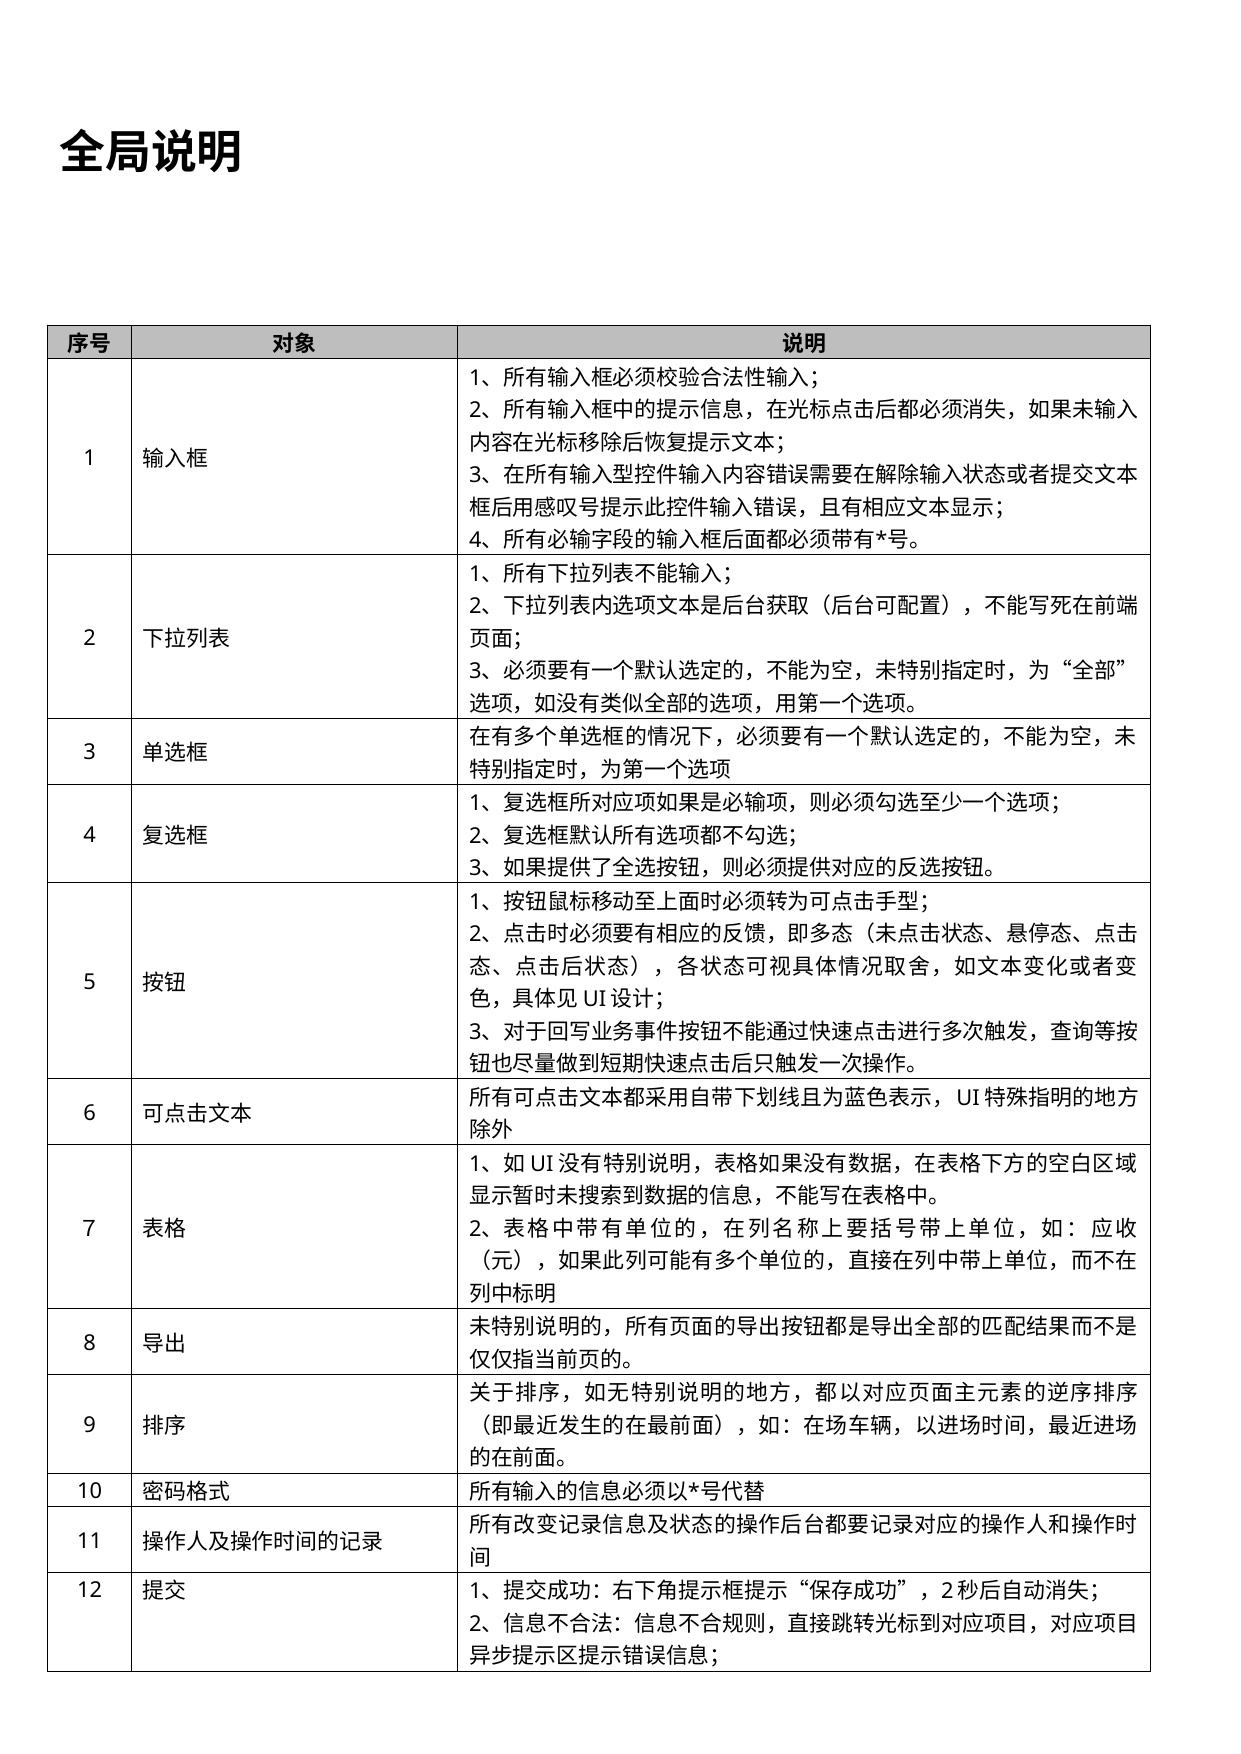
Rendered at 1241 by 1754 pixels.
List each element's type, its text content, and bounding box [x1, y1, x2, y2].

table_cell ７ [48, 1145, 131, 1308]
table_header 对象 [132, 326, 457, 358]
table_cell 5 [48, 883, 131, 1078]
table_cell 复选框 [132, 785, 457, 882]
table_cell 3 [48, 719, 131, 784]
table_cell 操作人及操作时间的记录 [132, 1507, 457, 1572]
table_cell 6 [48, 1079, 131, 1144]
table_cell 表格 [132, 1145, 457, 1308]
table_cell 导出 [132, 1309, 457, 1374]
table_cell 关于排序，如无特别说明的地方，都以对应页面主元素的逆序排序（即最近发生的在最前面），如：在场车辆，以进场时间，最近进场的在前面。 [458, 1375, 1150, 1472]
table_cell 排序 [132, 1375, 457, 1472]
subtitle 全局说明 [59, 100, 1181, 197]
table_cell 在有多个单选框的情况下，必须要有一个默认选定的，不能为空，未特别指定时，为第一个选项 [458, 719, 1150, 784]
table_cell 提交 [132, 1573, 457, 1671]
table_cell 未特别说明的，所有页面的导出按钮都是导出全部的匹配结果而不是仅仅指当前页的。 [458, 1309, 1150, 1374]
table_cell 如UI没有特别说明，表格如果没有数据，在表格下方的空白区域显示暂时未搜索到数据的信息，不能写在表格中。 表格中带有单位的，在列名称上要括号带上单位，如：应收（元），如果此列可能有多个单位的，直接在列中带上单位，而不在列中标明 [458, 1145, 1150, 1308]
table_cell 1 [48, 359, 131, 554]
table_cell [458, 1573, 1150, 1671]
table_header 说明 [458, 326, 1150, 358]
table_cell 复选框所对应项如果是必输项，则必须勾选至少一个选项； 复选框默认所有选项都不勾选； 如果提供了全选按钮，则必须提供对应的反选按钮。 [458, 785, 1150, 882]
table_cell 下拉列表 [132, 555, 457, 718]
table_cell 单选框 [132, 719, 457, 784]
table_cell 10 [48, 1474, 131, 1506]
table_cell 9 [48, 1375, 131, 1472]
table_cell 输入框 [132, 359, 457, 554]
table_header 序号 [48, 326, 131, 358]
table_cell 2 [48, 555, 131, 718]
table_cell 密码格式 [132, 1474, 457, 1506]
table_cell 按钮 [132, 883, 457, 1078]
table_cell 所有输入框必须校验合法性输入； 所有输入框中的提示信息，在光标点击后都必须消失，如果未输入内容在光标移除后恢复提示文本； 在所有输入型控件输入内容错误需要在解除输入状态或者提交文本框后用感叹号提示此控件输入错误，且有相应文本显示； 所有必输字段的输入框后面都必须带有*号。 [458, 359, 1150, 554]
table_cell 12 [48, 1573, 131, 1671]
table_cell 11 [48, 1507, 131, 1572]
table_cell 所有改变记录信息及状态的操作后台都要记录对应的操作人和操作时间 [458, 1507, 1150, 1572]
table_cell 可点击文本 [132, 1079, 457, 1144]
table_cell 所有下拉列表不能输入； 下拉列表内选项文本是后台获取（后台可配置），不能写死在前端页面； 必须要有一个默认选定的，不能为空，未特别指定时，为“全部”选项，如没有类似全部的选项，用第一个选项。 [458, 555, 1150, 718]
table_cell 所有可点击文本都采用自带下划线且为蓝色表示，UI特殊指明的地方除外 [458, 1079, 1150, 1144]
table_cell 按钮鼠标移动至上面时必须转为可点击手型； 点击时必须要有相应的反馈，即多态（未点击状态、悬停态、点击态、点击后状态），各状态可视具体情况取舍，如文本变化或者变色，具体见UI设计； 对于回写业务事件按钮不能通过快速点击进行多次触发，查询等按钮也尽量做到短期快速点击后只触发一次操作。 [458, 883, 1150, 1078]
table_cell 8 [48, 1309, 131, 1374]
table_cell 所有输入的信息必须以*号代替 [458, 1474, 1150, 1506]
table_cell 4 [48, 785, 131, 882]
